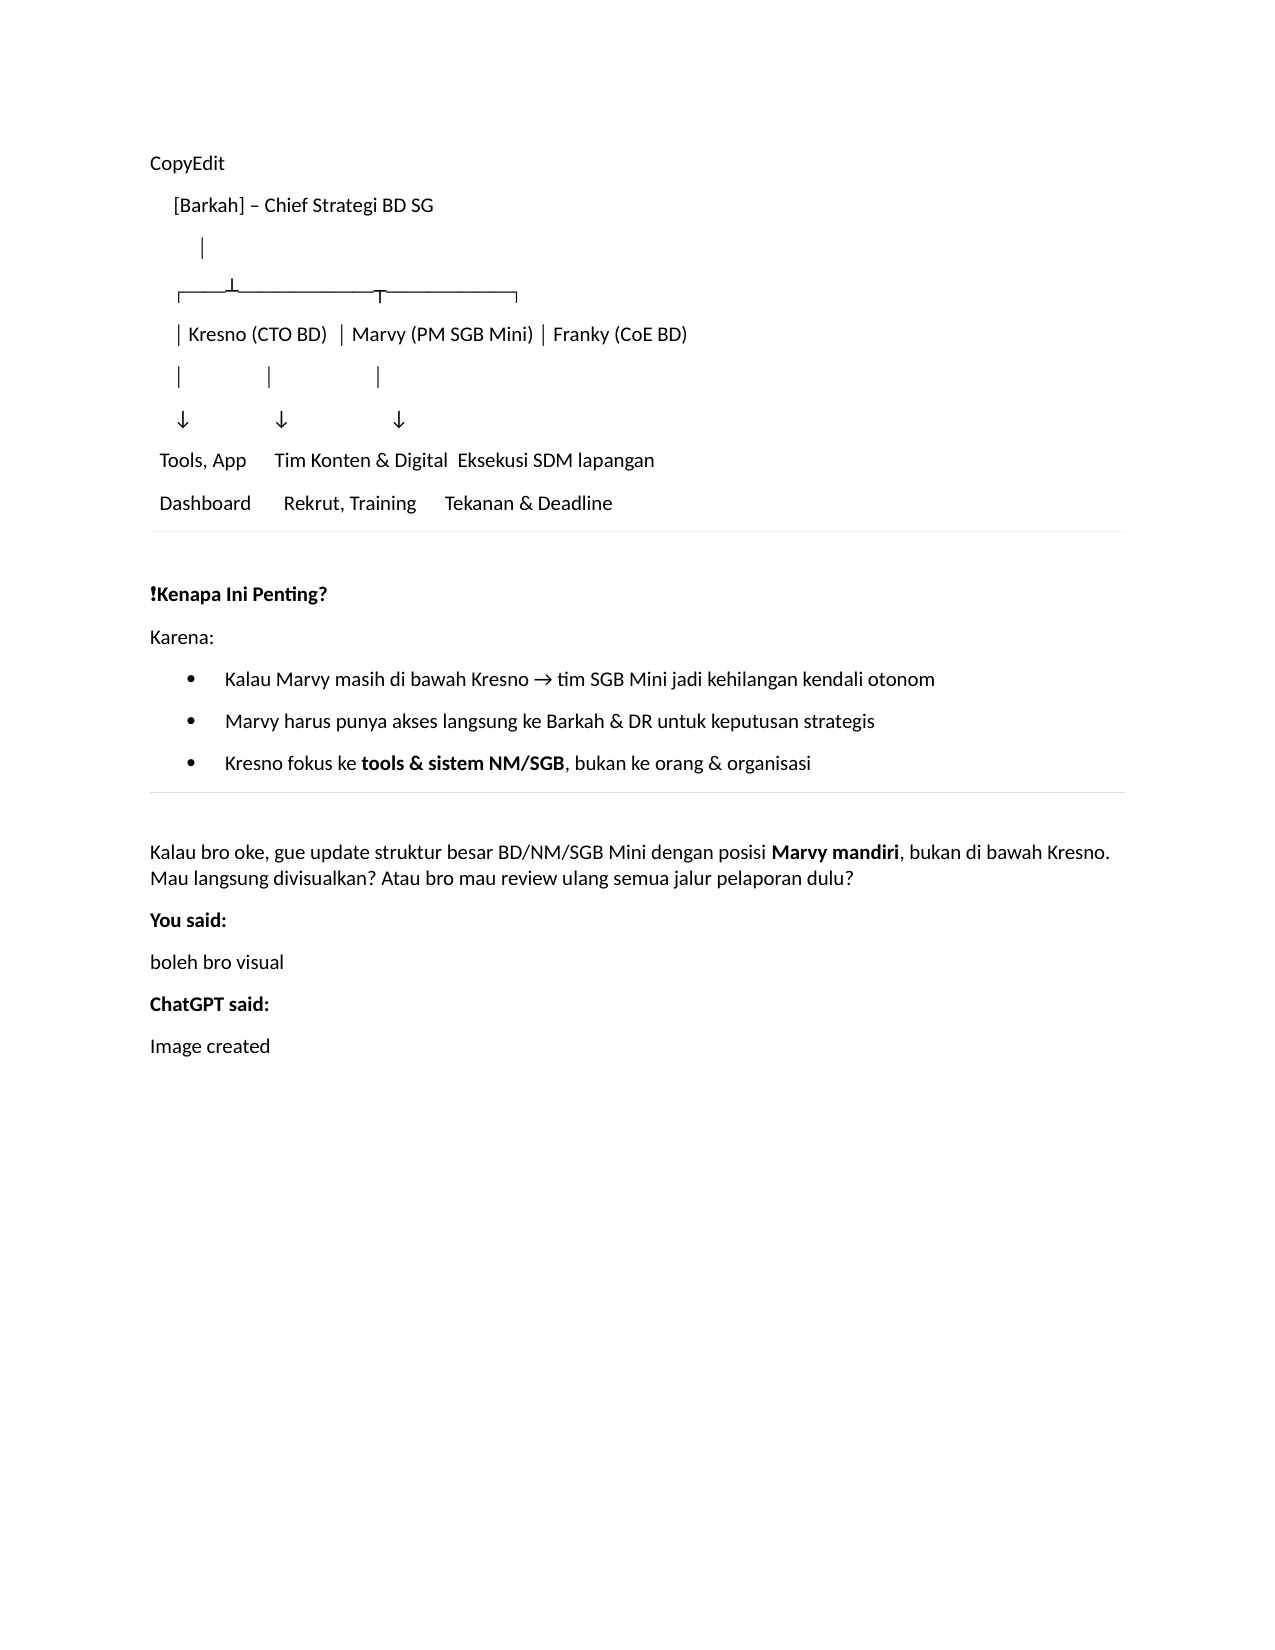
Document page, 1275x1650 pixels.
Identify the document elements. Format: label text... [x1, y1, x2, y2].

text ChatGPT said: [150, 991, 1125, 1017]
text You said: [150, 907, 1125, 932]
text Karena: [150, 624, 1125, 649]
text │ │ │ [150, 363, 1125, 389]
text │ Kresno (CTO BD) │ Marvy (PM SGB Mini) │ Franky (CoE BD) [150, 321, 1125, 347]
text CopyEdit [150, 150, 1125, 175]
text Image created [150, 1033, 1125, 1059]
text ┌────┴─────────────┬────────────┐ [150, 276, 1125, 305]
text ❗Kenapa Ini Penting? [150, 579, 1125, 607]
text ↓ ↓ ↓ [150, 406, 1125, 431]
text │ [150, 234, 1125, 259]
list Marvy harus punya akses langsung ke Barkah & DR untuk keputusan strategis [187, 708, 1125, 734]
text [Barkah] – Chief Strategi BD SG [150, 192, 1125, 217]
text Tools, App Tim Konten & Digital Eksekusi SDM lapangan [150, 448, 1125, 473]
list Kresno fokus ke tools & sistem NM/SGB, bukan ke orang & organisasi [187, 750, 1125, 776]
text boleh bro visual [150, 949, 1125, 974]
list Kalau Marvy masih di bawah Kresno → tim SGB Mini jadi kehilangan kendali otonom [187, 666, 1125, 692]
text Dashboard Rekrut, Training Tekanan & Deadline [150, 490, 1125, 515]
text Kalau bro oke, gue update struktur besar BD/NM/SGB Mini dengan posisi Marvy mandiri, bukan di bawah Kresno. Mau langsung divisualkan? Atau bro mau review ulang semua jalur pelaporan dulu? [150, 839, 1125, 890]
